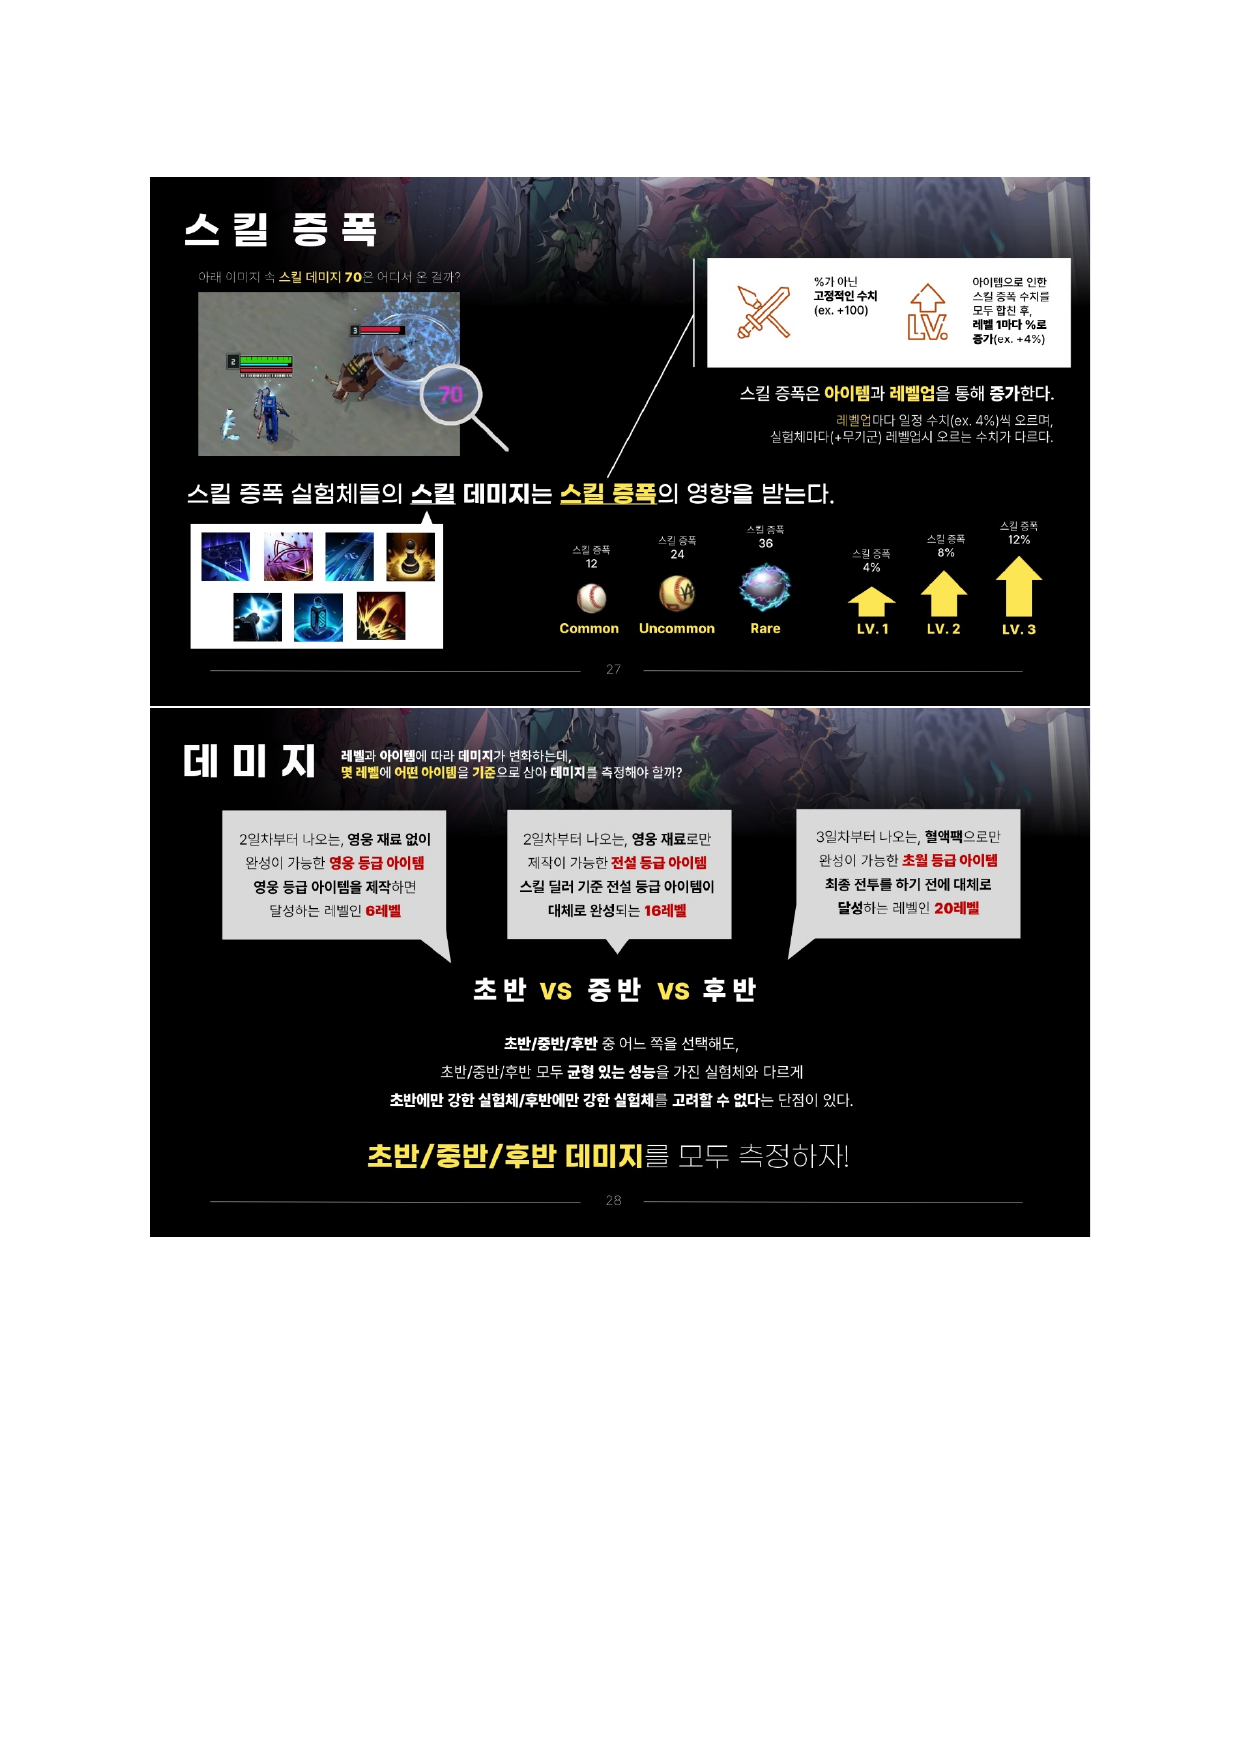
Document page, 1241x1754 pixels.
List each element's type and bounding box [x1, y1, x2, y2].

picture [150, 177, 1091, 706]
picture [150, 708, 1091, 1237]
